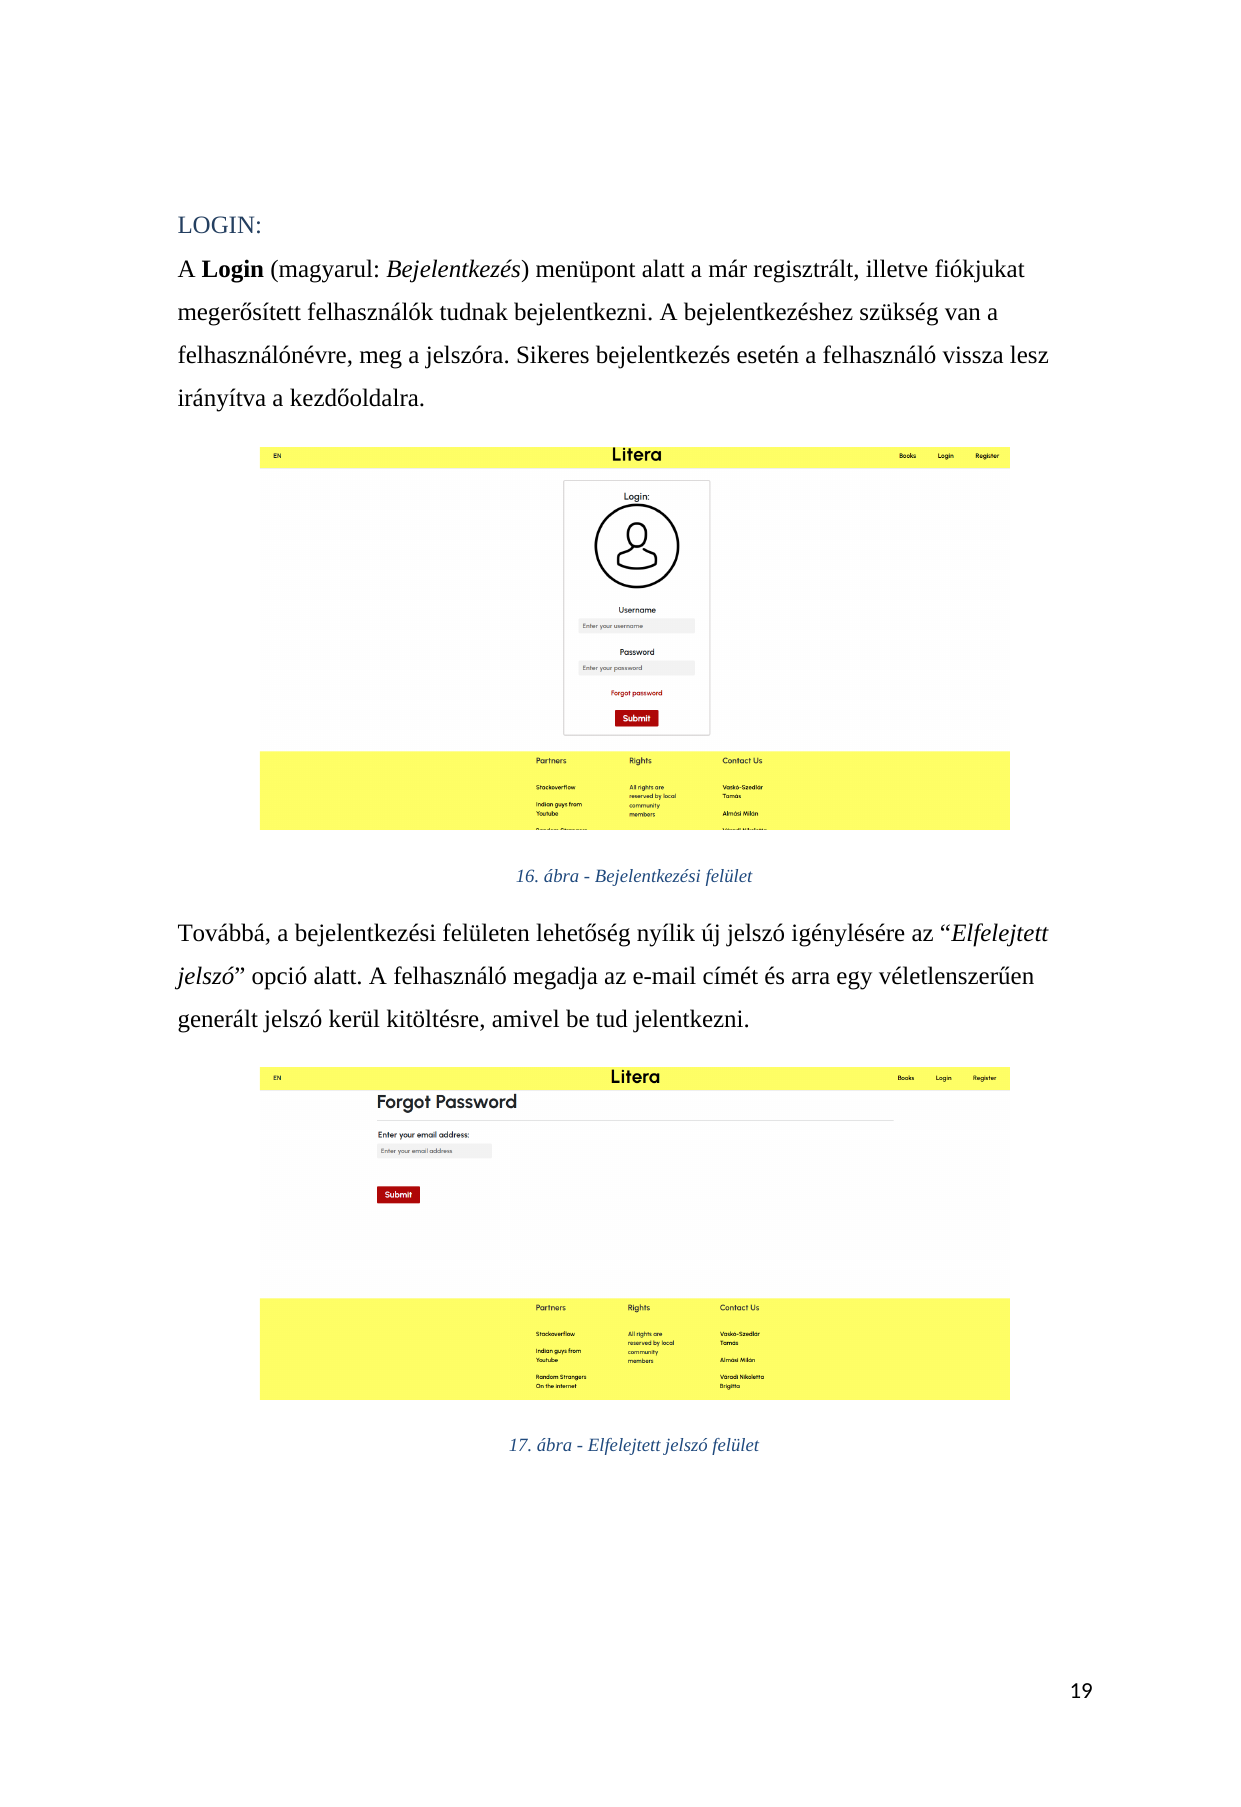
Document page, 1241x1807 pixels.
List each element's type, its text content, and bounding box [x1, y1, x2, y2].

text A Login (magyarul: Bejelentkezés) menüpont alatt a már regisztrált, illetve fiókjukat megerősített felhasználók tudnak bejelentkezni. A bejelentkezéshez szükség van a felhasználónévre, meg a jelszóra. Sikeres bejelentkezés esetén a felhasználó vissza lesz irányítva a kezdőoldalra. [177, 254, 1092, 412]
text 16. ábra - Bejelentkezési felület [177, 864, 1092, 886]
picture [259, 447, 1010, 830]
text 17. ábra - Elfelejtett jelszó felület [177, 1434, 1092, 1456]
text Továbbá, a bejelentkezési felületen lehetőség nyílik új jelszó igénylésére az “Elfelejtett jelszó” opció alatt. A felhasználó megadja az e-mail címét és arra egy véletlenszerűen generált jelszó kerül kitöltésre, amivel be tud jelentkezni. [177, 918, 1092, 1033]
picture [259, 1067, 1010, 1400]
subtitle LOGIN: [177, 211, 1092, 239]
